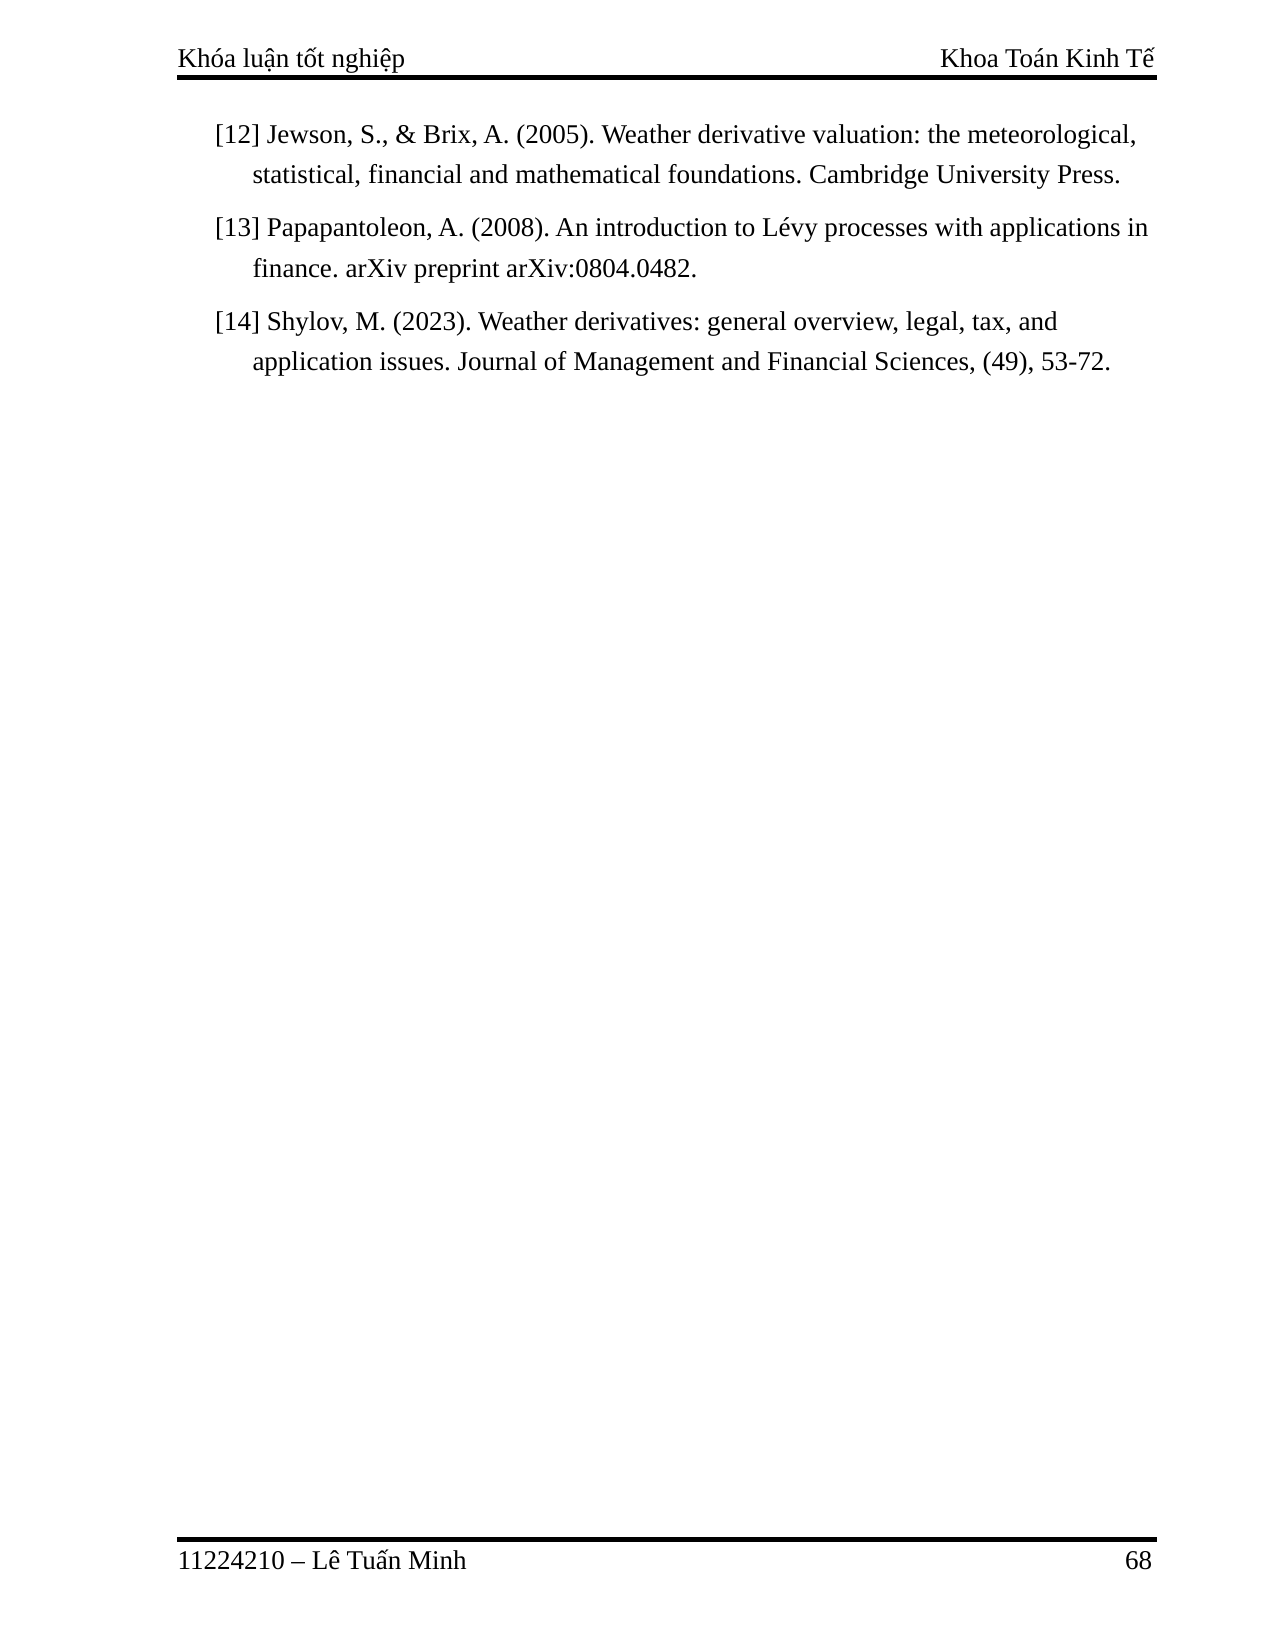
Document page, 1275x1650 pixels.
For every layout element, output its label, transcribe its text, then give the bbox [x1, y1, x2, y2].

list Shylov, M. (2023). Weather derivatives: general overview, legal, tax, and application issues. Journal of Management and Financial Sciences, (49), 53-72. [215, 305, 1157, 376]
list Papapantoleon, A. (2008). An introduction to Lévy processes with applications in finance. arXiv preprint arXiv:0804.0482. [215, 211, 1157, 283]
list Jewson, S., & Brix, A. (2005). Weather derivative valuation: the meteorological, statistical, financial and mathematical foundations. Cambridge University Press. [215, 118, 1157, 190]
